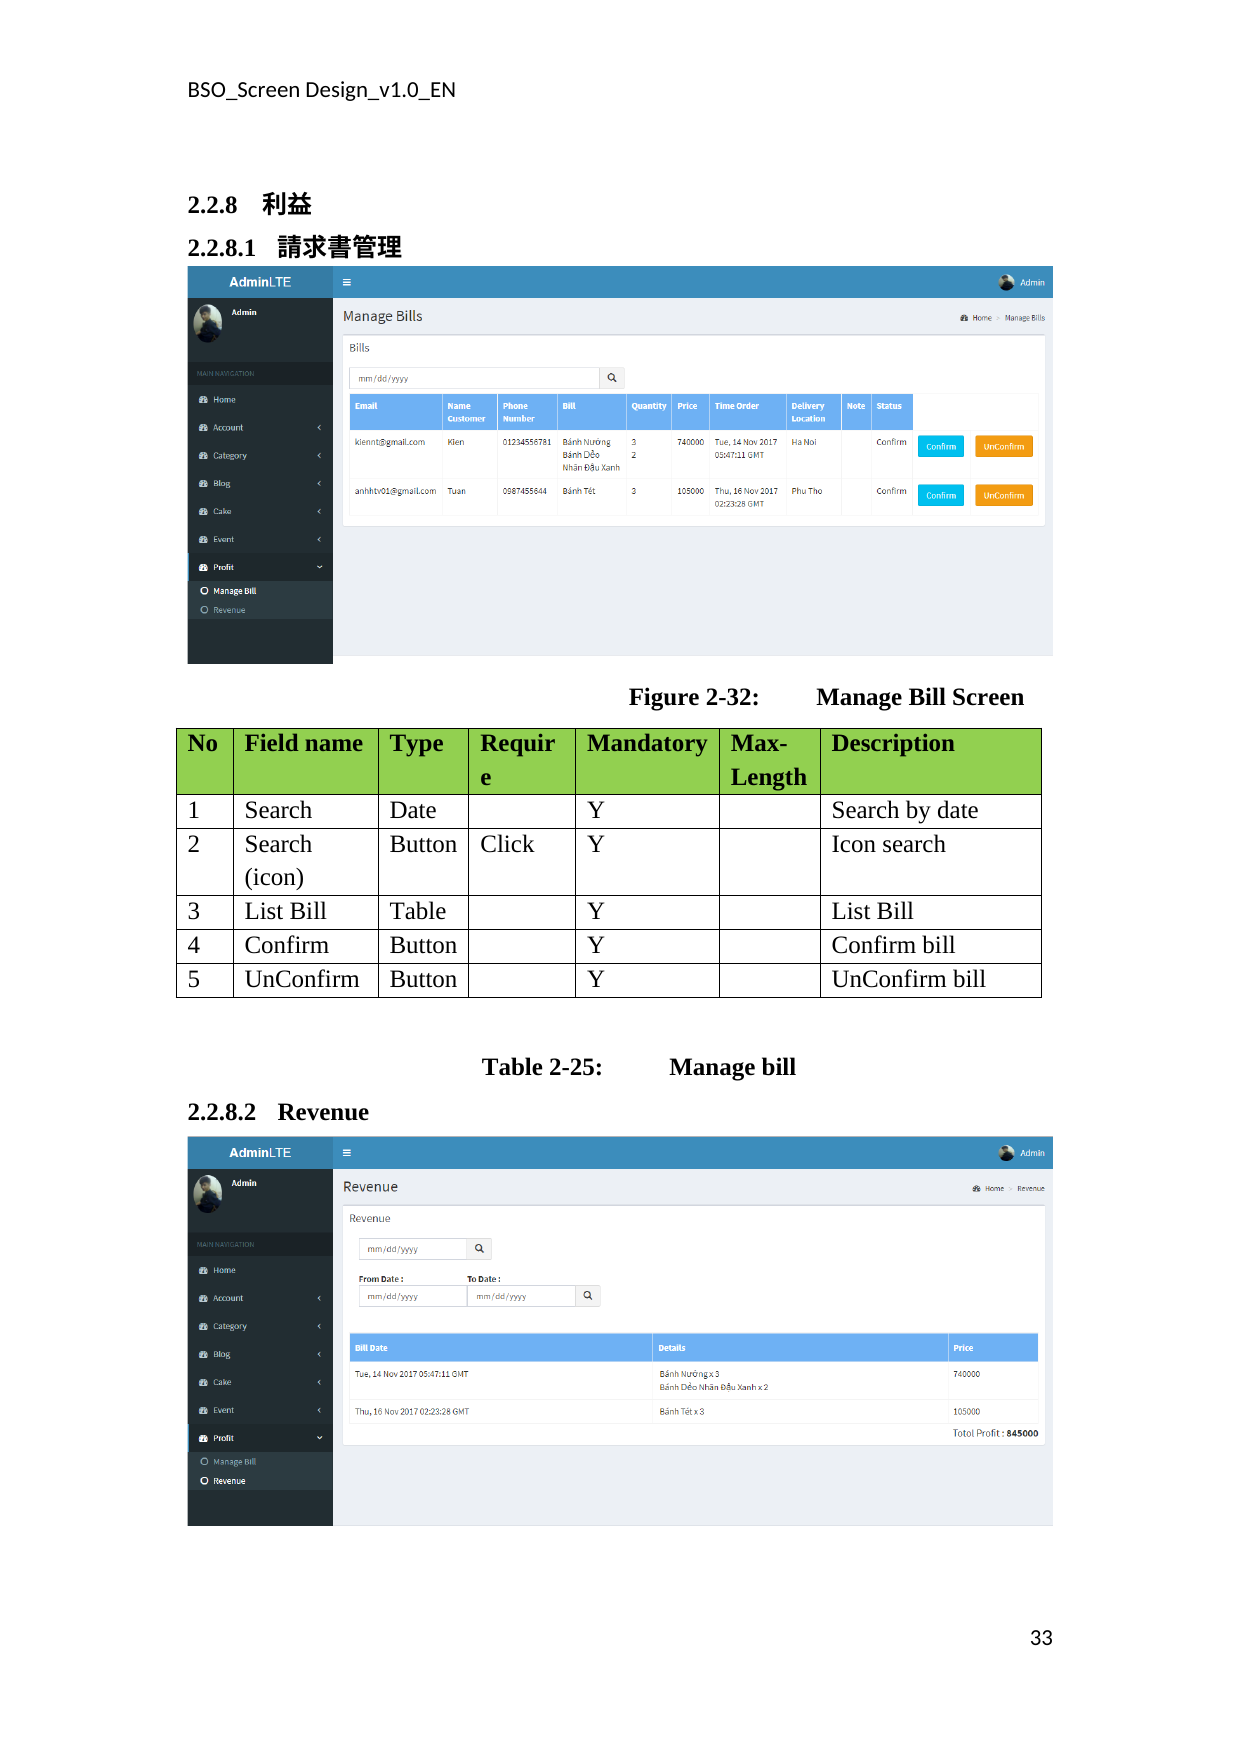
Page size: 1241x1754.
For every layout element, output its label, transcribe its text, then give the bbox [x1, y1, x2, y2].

table_cell Table [379, 896, 468, 929]
table_cell UnConfirm [234, 964, 378, 997]
table_cell Search [234, 795, 378, 828]
table_cell Date [379, 795, 468, 828]
table_cell Button [379, 964, 468, 997]
table_cell UnConfirm bill [821, 964, 1041, 997]
table_cell 4 [177, 930, 233, 963]
text Manage Bill Screen [600, 682, 1053, 711]
table_cell Confirm bill [821, 930, 1041, 963]
table_cell 2 [177, 829, 233, 895]
table_cell [469, 964, 575, 997]
table_cell [469, 896, 575, 929]
table_cell Icon search [821, 829, 1041, 895]
table_cell Confirm [234, 930, 378, 963]
subtitle 請求書管理 [187, 227, 1053, 264]
table_cell [720, 896, 820, 929]
table_header Type [379, 729, 468, 794]
table_cell [720, 829, 820, 895]
text Manage bill [225, 1052, 1053, 1081]
table_cell Y [576, 896, 719, 929]
table_cell Button [379, 829, 468, 895]
table_cell Button [379, 930, 468, 963]
table_header Field name [234, 729, 378, 794]
table_header Description [821, 729, 1041, 794]
table_cell [720, 930, 820, 963]
table_cell [469, 795, 575, 828]
table_cell Y [576, 930, 719, 963]
table_cell [720, 964, 820, 997]
table_cell List Bill [234, 896, 378, 929]
table_cell Search (icon) [234, 829, 378, 895]
picture [187, 1136, 1053, 1526]
table_header No [177, 729, 233, 794]
table_cell 3 [177, 896, 233, 929]
table_cell Y [576, 829, 719, 895]
table_header Require [469, 729, 575, 794]
picture [187, 266, 1053, 664]
table_header Mandatory [576, 729, 719, 794]
table_cell [469, 930, 575, 963]
subtitle 利益 [187, 184, 1053, 220]
table_cell List Bill [821, 896, 1041, 929]
subtitle Revenue [187, 1097, 1053, 1126]
table_cell Y [576, 795, 719, 828]
table_cell Search by date [821, 795, 1041, 828]
table_cell [720, 795, 820, 828]
table_cell Y [576, 964, 719, 997]
table_cell 5 [177, 964, 233, 997]
table_header Max-Length [720, 729, 820, 794]
table_cell Click [469, 829, 575, 895]
table_cell 1 [177, 795, 233, 828]
